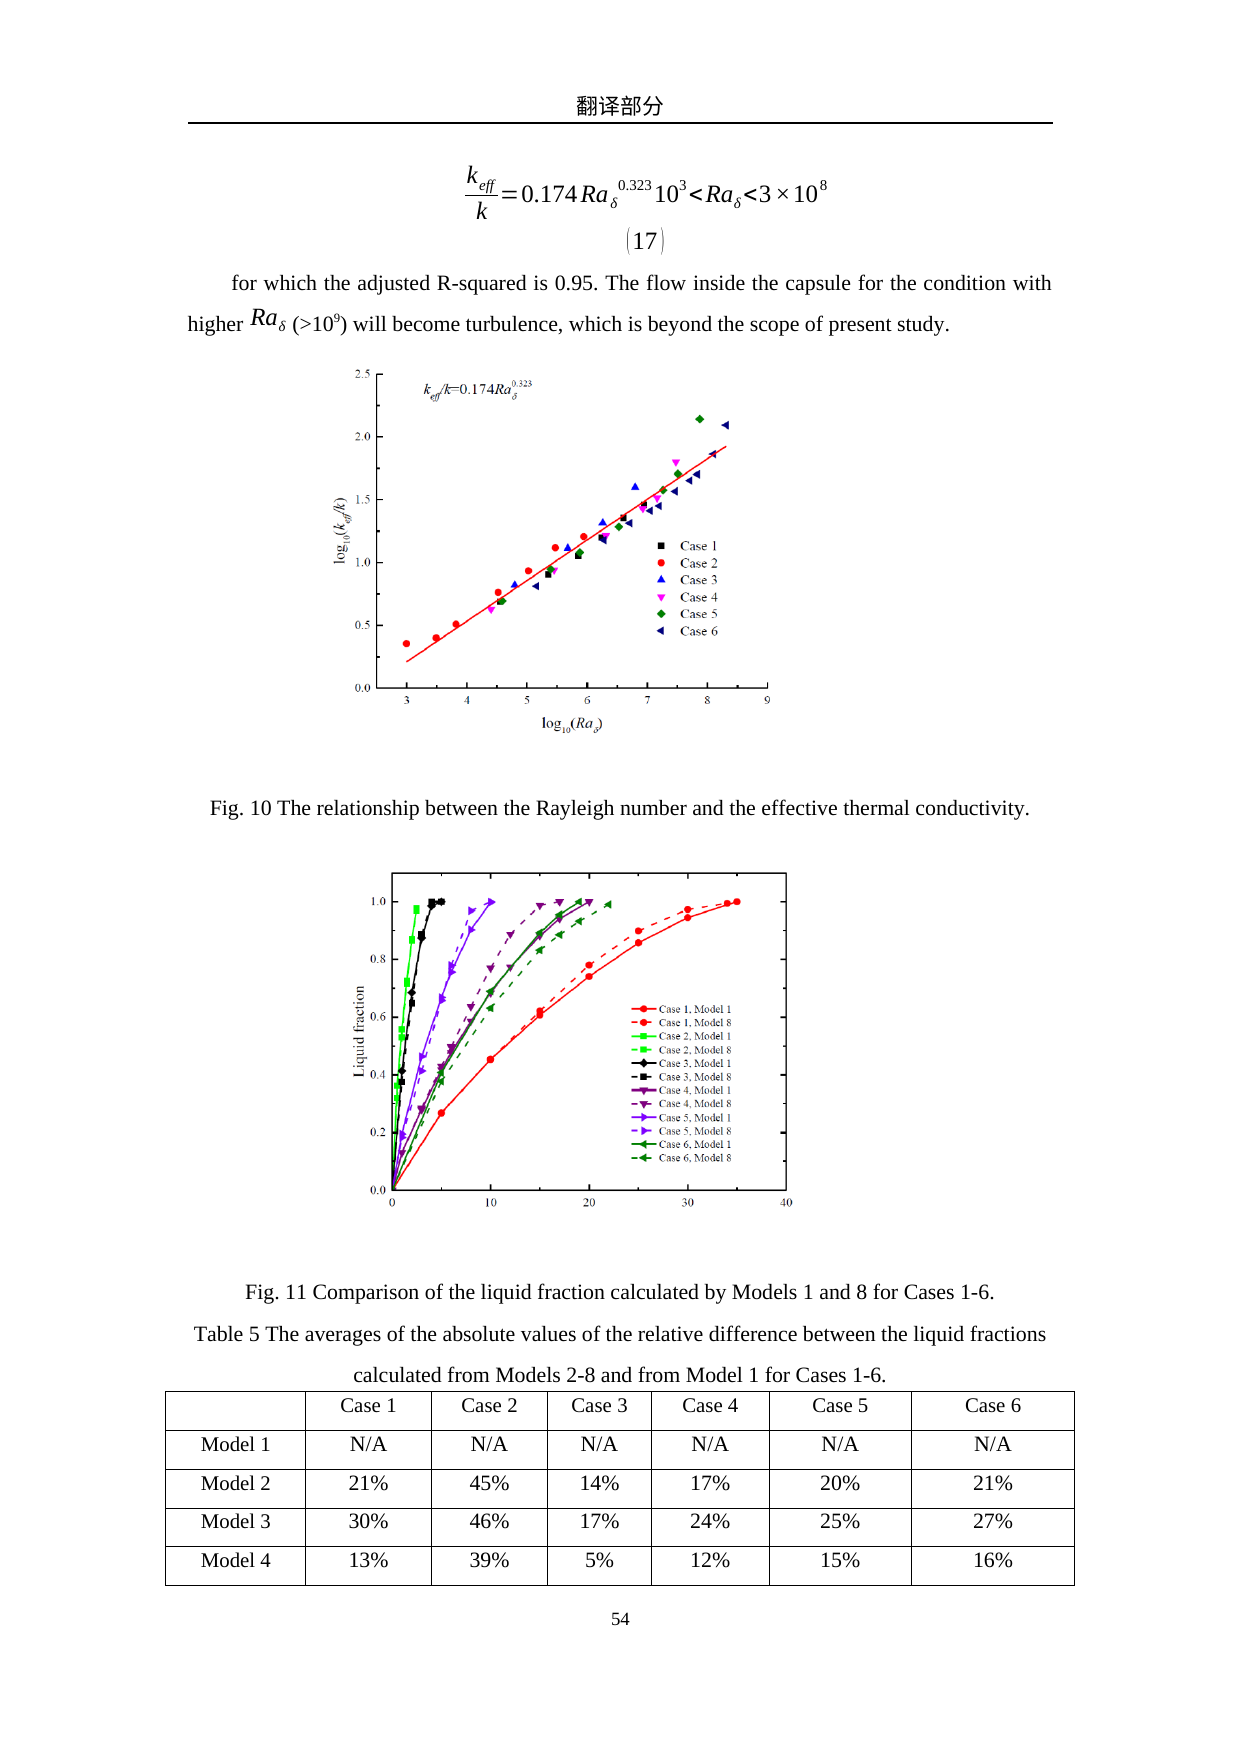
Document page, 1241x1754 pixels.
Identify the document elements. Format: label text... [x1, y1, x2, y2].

table_cell 15% [770, 1547, 911, 1585]
table_cell 21% [912, 1470, 1074, 1507]
table_cell 20% [770, 1470, 911, 1507]
table_header Case 3 [548, 1392, 651, 1430]
table_cell Model 4 [166, 1547, 305, 1585]
table_header Case 6 [912, 1392, 1074, 1430]
table_cell N/A [548, 1431, 651, 1469]
table_cell N/A [770, 1431, 911, 1469]
table_cell Model 3 [166, 1509, 305, 1546]
table_cell N/A [306, 1431, 431, 1469]
text Table 5 The averages of the absolute values of the relative difference between the liquid fractions calculated from Models 2-8 and from Model 1 for Cases 1-6. [187, 1308, 1053, 1391]
text for which the adjusted R-squared is 0.95. The flow inside the capsule for the condition with higher (>109) will become turbulence, which is beyond the scope of present study. [187, 257, 1053, 340]
table_header Case 1 [306, 1392, 431, 1430]
table_cell 16% [912, 1547, 1074, 1585]
table_cell N/A [652, 1431, 769, 1469]
table_cell 5% [548, 1547, 651, 1585]
table_header Case 2 [432, 1392, 547, 1430]
table_cell N/A [432, 1431, 547, 1469]
text Fig. 11 Comparison of the liquid fraction calculated by Models 1 and 8 for Cases 1-6. [187, 1267, 1053, 1308]
table_cell 21% [306, 1470, 431, 1507]
table_cell 46% [432, 1509, 547, 1546]
table_cell 39% [432, 1547, 547, 1585]
table_cell 25% [770, 1509, 911, 1546]
table_header Case 5 [770, 1392, 911, 1430]
table_header [166, 1392, 305, 1430]
table_cell 13% [306, 1547, 431, 1585]
table_cell 17% [652, 1470, 769, 1507]
text Fig. 10 The relationship between the Rayleigh number and the effective thermal conductivity. [187, 783, 1053, 823]
table_cell 14% [548, 1470, 651, 1507]
table_cell 12% [652, 1547, 769, 1585]
table_cell N/A [912, 1431, 1074, 1469]
table_cell Model 1 [166, 1431, 305, 1469]
table_cell Model 2 [166, 1470, 305, 1507]
table_cell 17% [548, 1509, 651, 1546]
table_header Case 4 [652, 1392, 769, 1430]
table_cell 45% [432, 1470, 547, 1507]
table_cell 24% [652, 1509, 769, 1546]
table_cell 30% [306, 1509, 431, 1546]
table_cell 27% [912, 1509, 1074, 1546]
